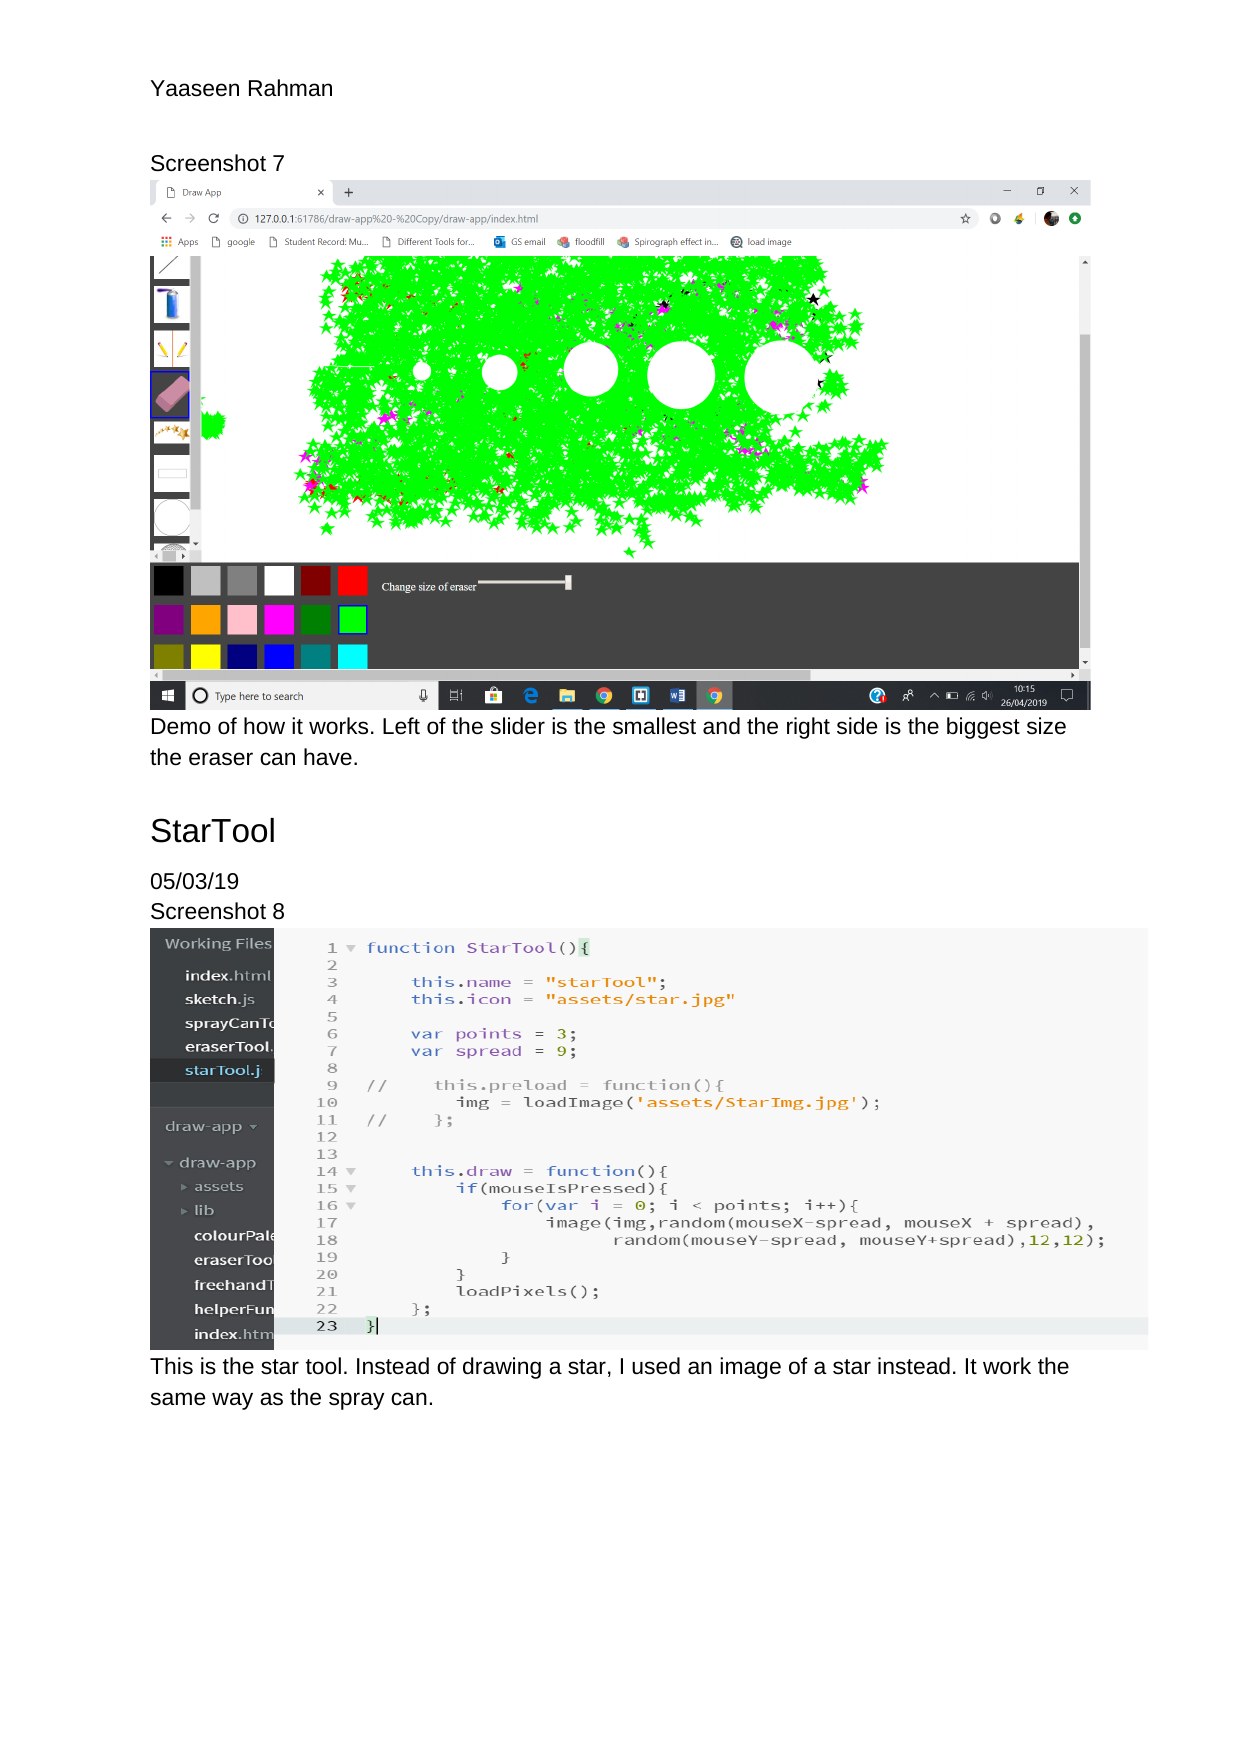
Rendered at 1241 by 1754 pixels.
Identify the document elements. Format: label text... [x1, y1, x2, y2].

picture [150, 180, 1091, 710]
text Demo of how it works. Left of the slider is the smallest and the right side is the biggest size the eraser can have. [150, 713, 1090, 770]
picture [150, 928, 1149, 1350]
text Screenshot 7 [150, 150, 1090, 176]
text 05/03/19 [150, 868, 1090, 894]
text Screenshot 8 [150, 898, 1090, 924]
text This is the star tool. Instead of drawing a star, I used an image of a star instead. It work the same way as the spray can. [150, 1353, 1090, 1410]
subtitle StarTool [150, 811, 1090, 849]
